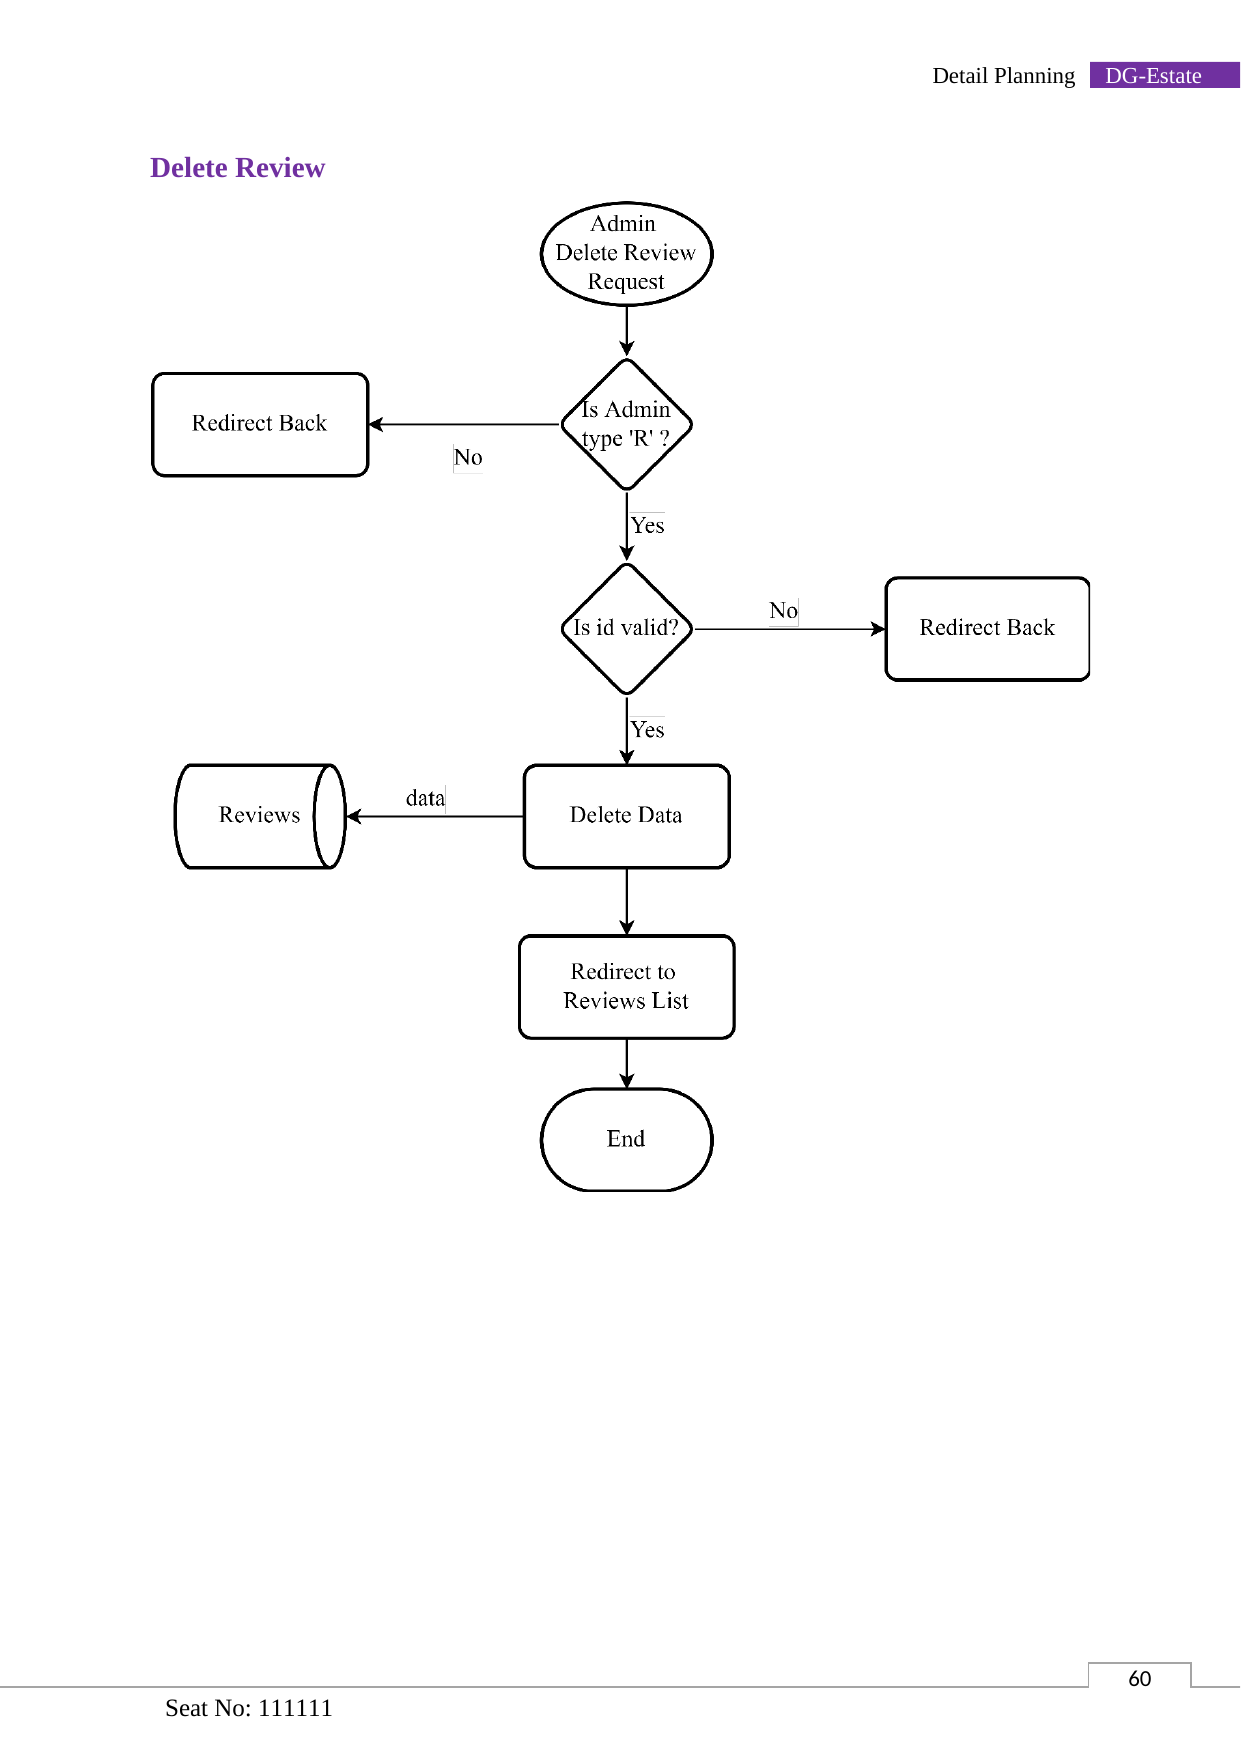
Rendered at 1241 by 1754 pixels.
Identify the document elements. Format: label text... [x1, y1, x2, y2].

title Delete Review [150, 150, 1090, 183]
picture [150, 200, 1091, 1192]
